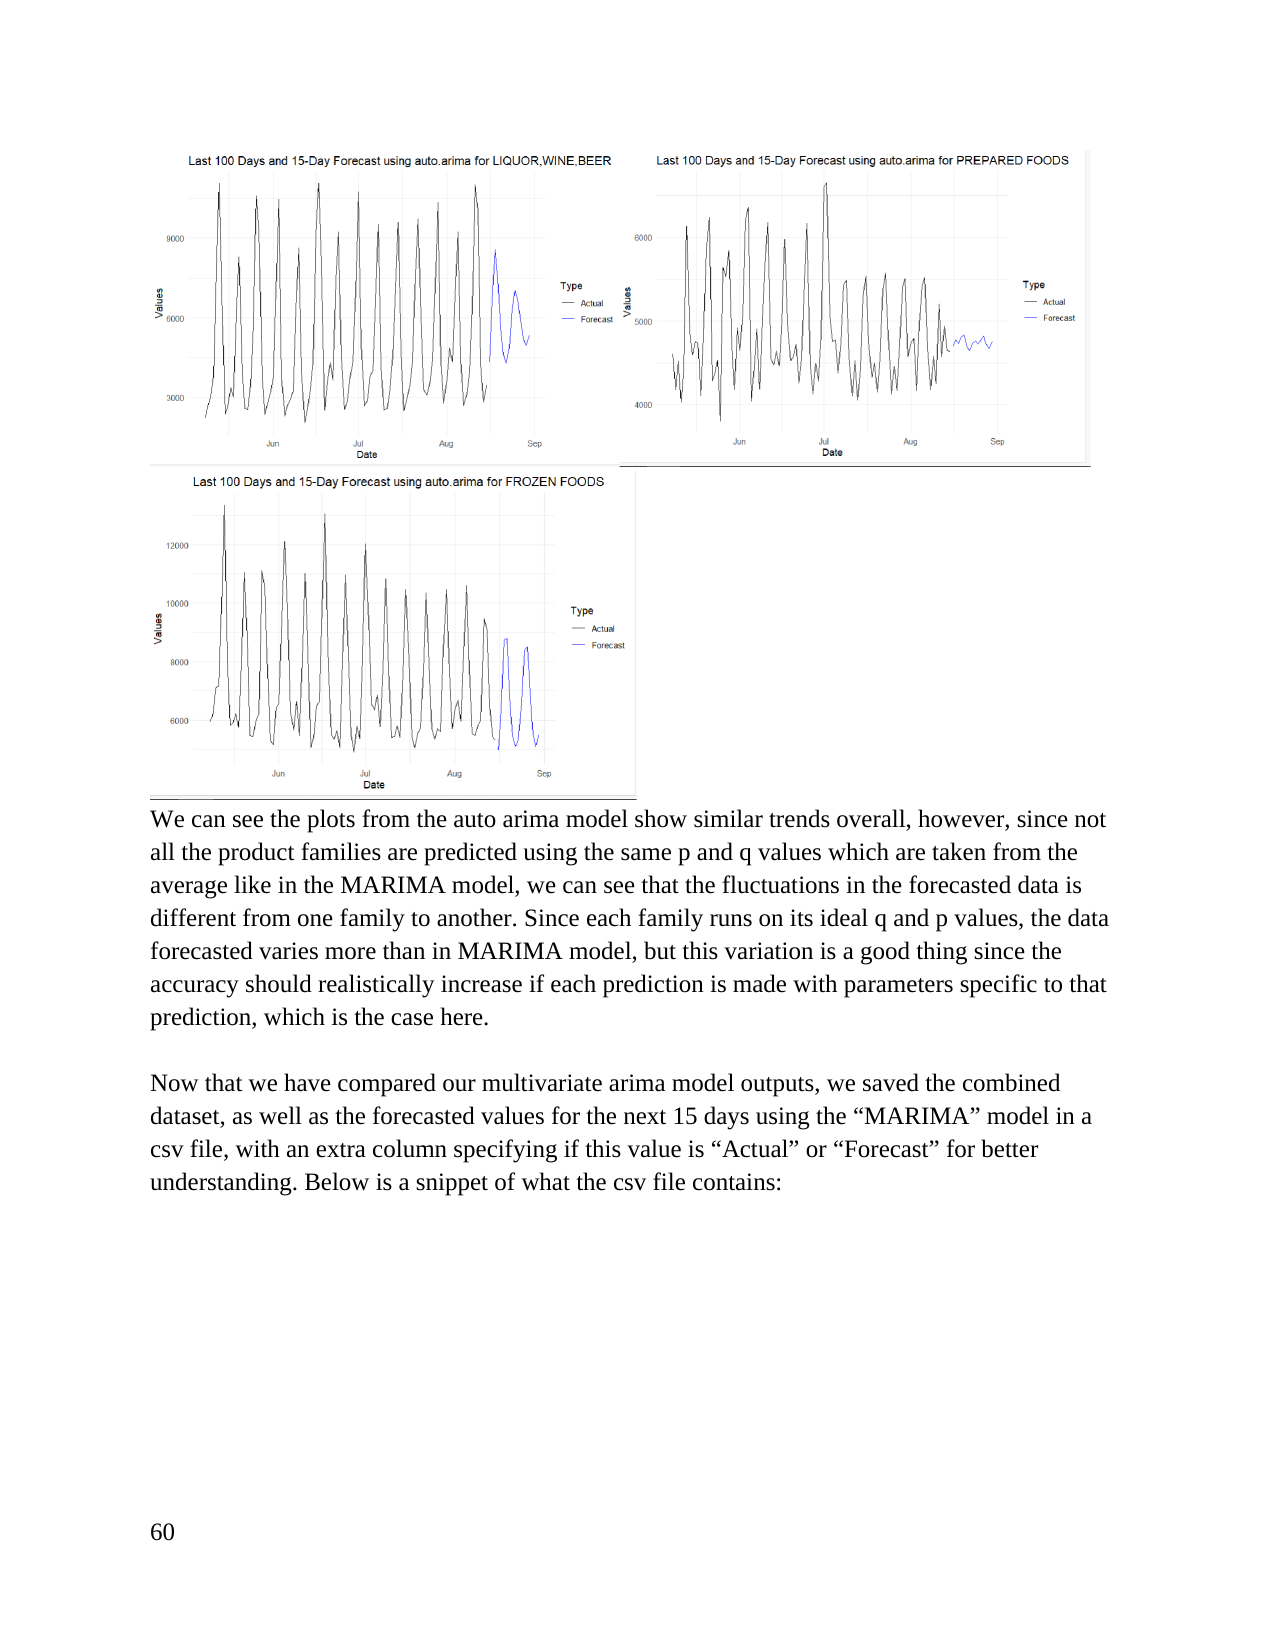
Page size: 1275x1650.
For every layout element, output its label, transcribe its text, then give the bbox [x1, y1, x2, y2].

text We can see the plots from the auto arima model show similar trends overall, however, since not all the product families are predicted using the same p and q values which are taken from the average like in the MARIMA model, we can see that the fluctuations in the forecasted data is different from one family to another. Since each family runs on its ideal q and p values, the data forecasted varies more than in MARIMA model, but this variation is a good thing since the accuracy should realistically increase if each prediction is made with parameters specific to that prediction, which is the case here. [150, 804, 1125, 1031]
picture [150, 150, 1091, 467]
text Now that we have compared our multivariate arima model outputs, we saved the combined dataset, as well as the forecasted values for the next 15 days using the “MARIMA” model in a csv file, with an extra column specifying if this value is “Actual” or “Forecast” for better understanding. Below is a snippet of what the csv file contains: [150, 1068, 1125, 1196]
picture [150, 471, 637, 800]
